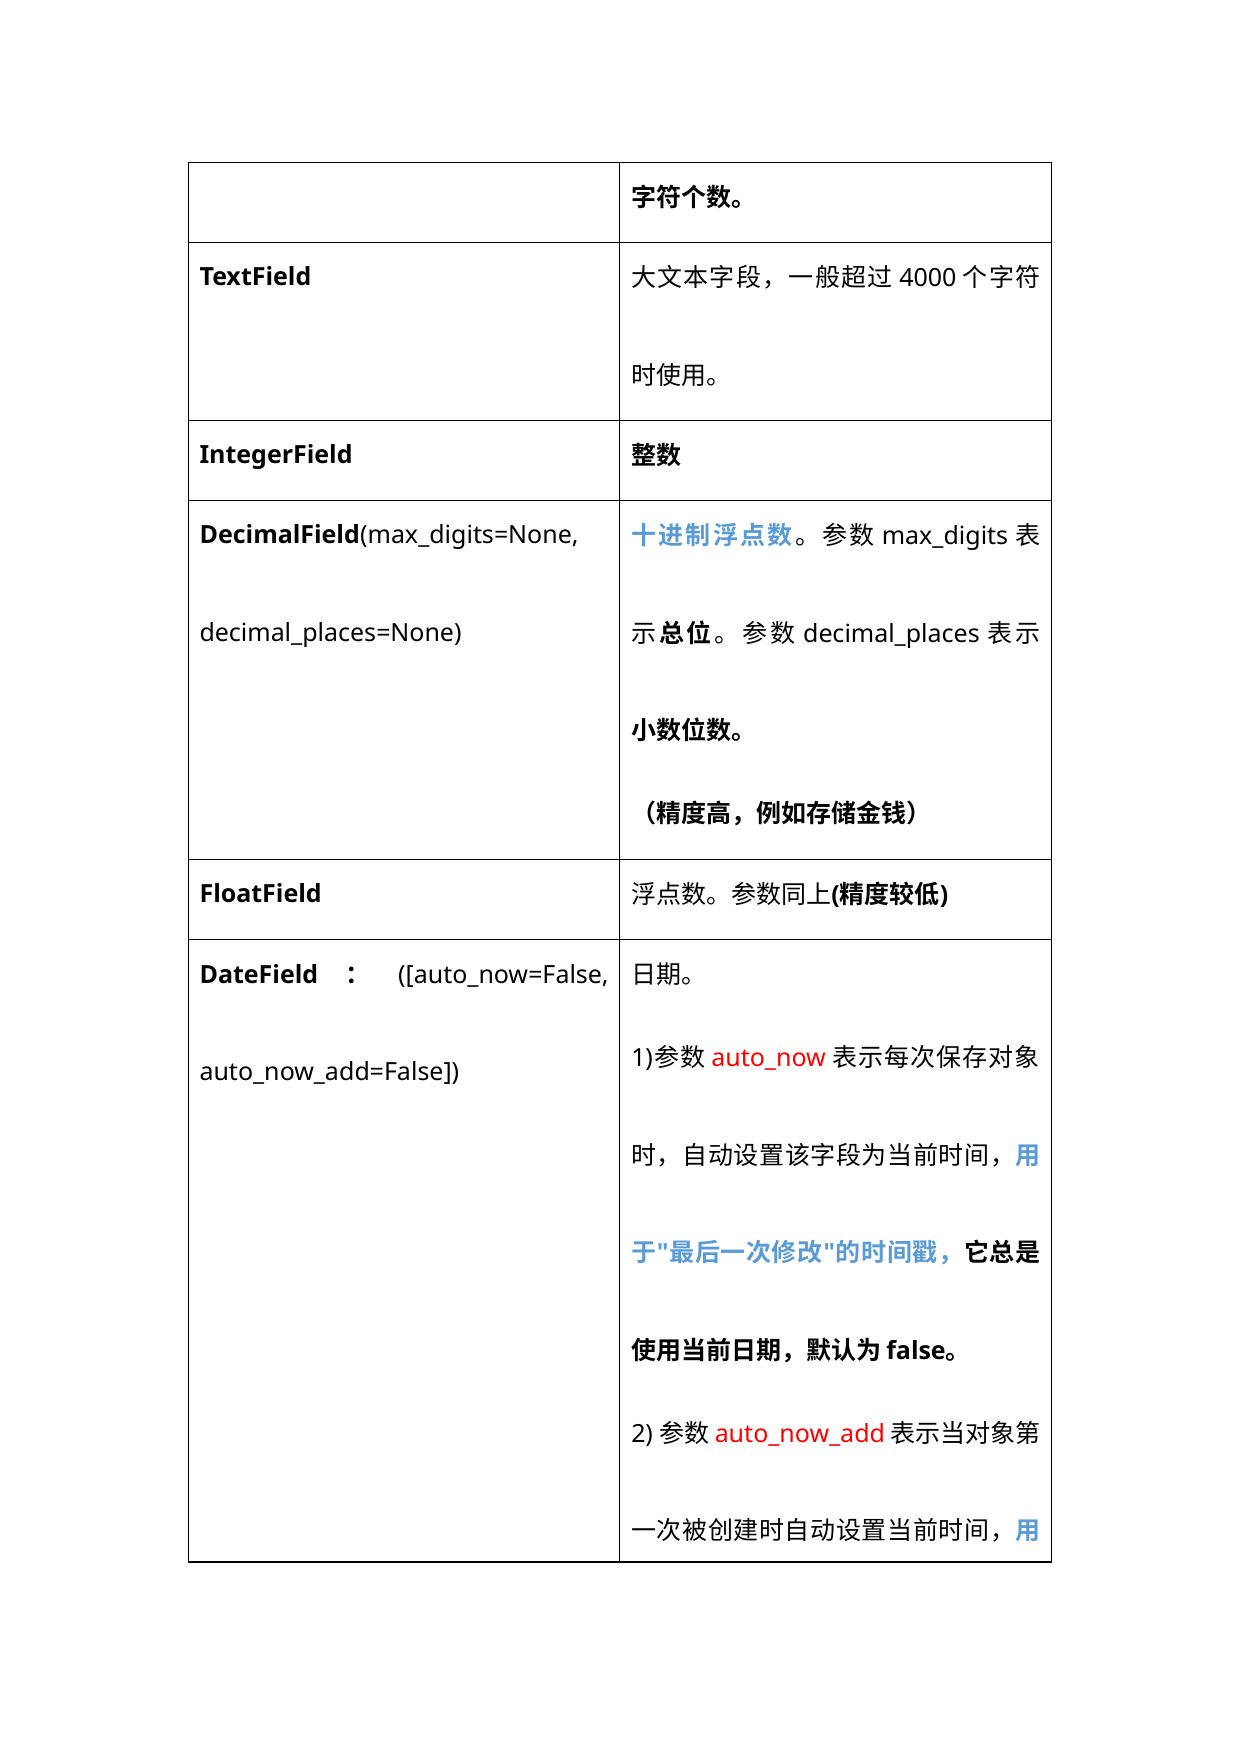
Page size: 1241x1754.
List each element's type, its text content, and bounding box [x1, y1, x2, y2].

table_cell 大文本字段，一般超过4000个字符时使用。 [620, 243, 1051, 420]
table_cell FloatField [189, 860, 619, 939]
table_cell IntegerField [189, 421, 619, 500]
table_cell 整数 [620, 421, 1051, 500]
table_cell 十进制浮点数。参数max_digits表示总位。参数decimal_places表示小数位数。 （精度高，例如存储金钱） [620, 501, 1051, 859]
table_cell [620, 940, 1051, 1561]
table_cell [189, 163, 619, 242]
table_cell DecimalField(max_digits=None, decimal_places=None) [189, 501, 619, 859]
table_cell TextField [189, 243, 619, 420]
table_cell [620, 163, 1051, 242]
table_cell 浮点数。参数同上(精度较低) [620, 860, 1051, 939]
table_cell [189, 940, 619, 1561]
